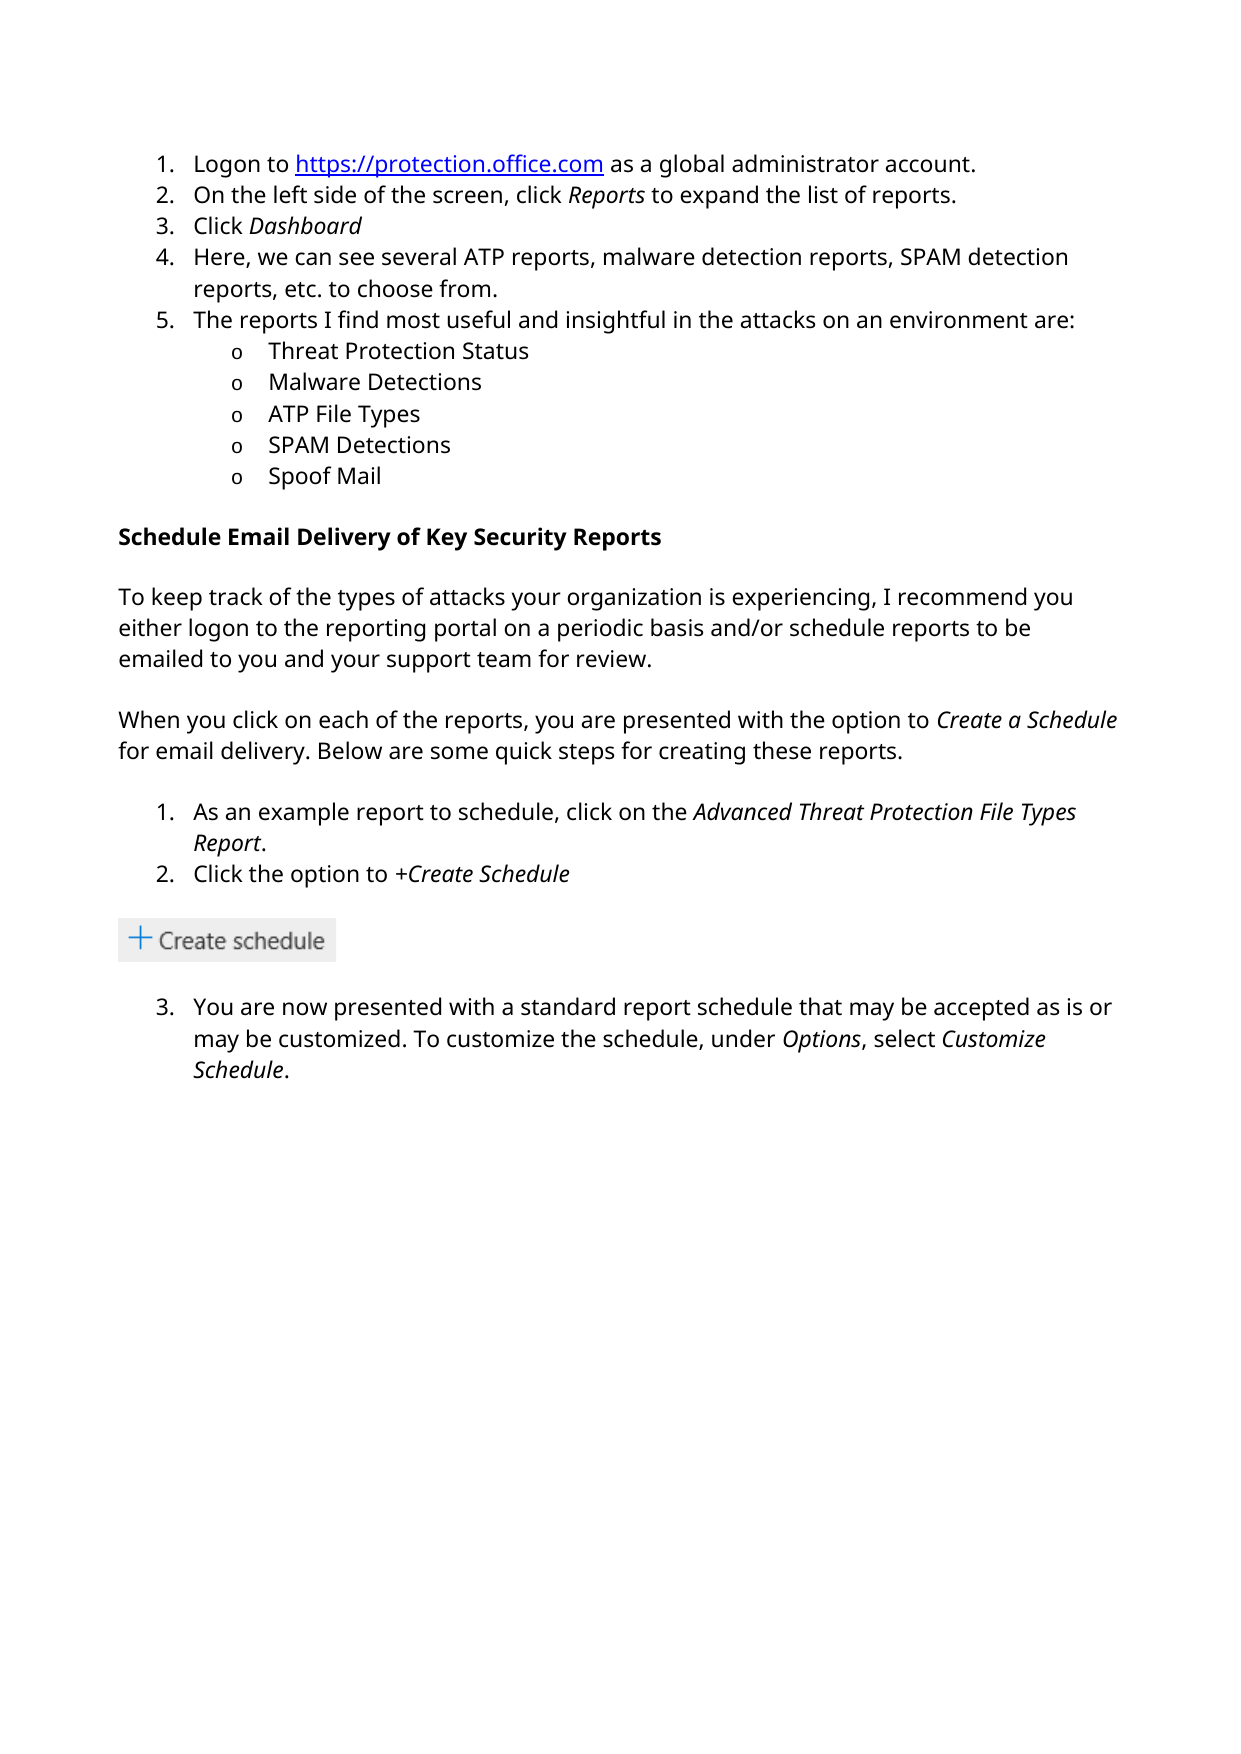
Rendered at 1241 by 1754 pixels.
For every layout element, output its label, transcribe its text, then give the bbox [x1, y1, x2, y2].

list ATP File Types [231, 398, 1122, 429]
picture [118, 918, 337, 962]
list SPAM Detections [231, 429, 1122, 460]
text When you click on each of the reports, you are presented with the option to Create a Schedule for email delivery. Below are some quick steps for creating these reports. [118, 704, 1122, 766]
list Threat Protection Status [231, 335, 1122, 366]
text To keep track of the types of attacks your organization is experiencing, I recommend you either logon to the reporting portal on a periodic basis and/or schedule reports to be emailed to you and your support team for review. [118, 581, 1122, 675]
list The reports I find most useful and insightful in the attacks on an environment are: [156, 304, 1122, 335]
list On the left side of the screen, click Reports to expand the list of reports. [156, 179, 1122, 210]
list As an example report to schedule, click on the Advanced Threat Protection File Types Report. [156, 796, 1122, 858]
list Logon to https://protection.office.com as a global administrator account. [156, 148, 1122, 179]
list Spoof Mail [231, 460, 1122, 491]
list Click Dashboard [156, 210, 1122, 241]
list Malware Detections [231, 366, 1122, 398]
text Schedule Email Delivery of Key Security Reports [118, 521, 1122, 552]
list You are now presented with a standard report schedule that may be accepted as is or may be customized. To customize the schedule, under Options, select Customize Schedule. [156, 991, 1122, 1085]
list Here, we can see several ATP reports, malware detection reports, SPAM detection reports, etc. to choose from. [156, 241, 1122, 304]
list Click the option to +Create Schedule [156, 858, 1122, 889]
